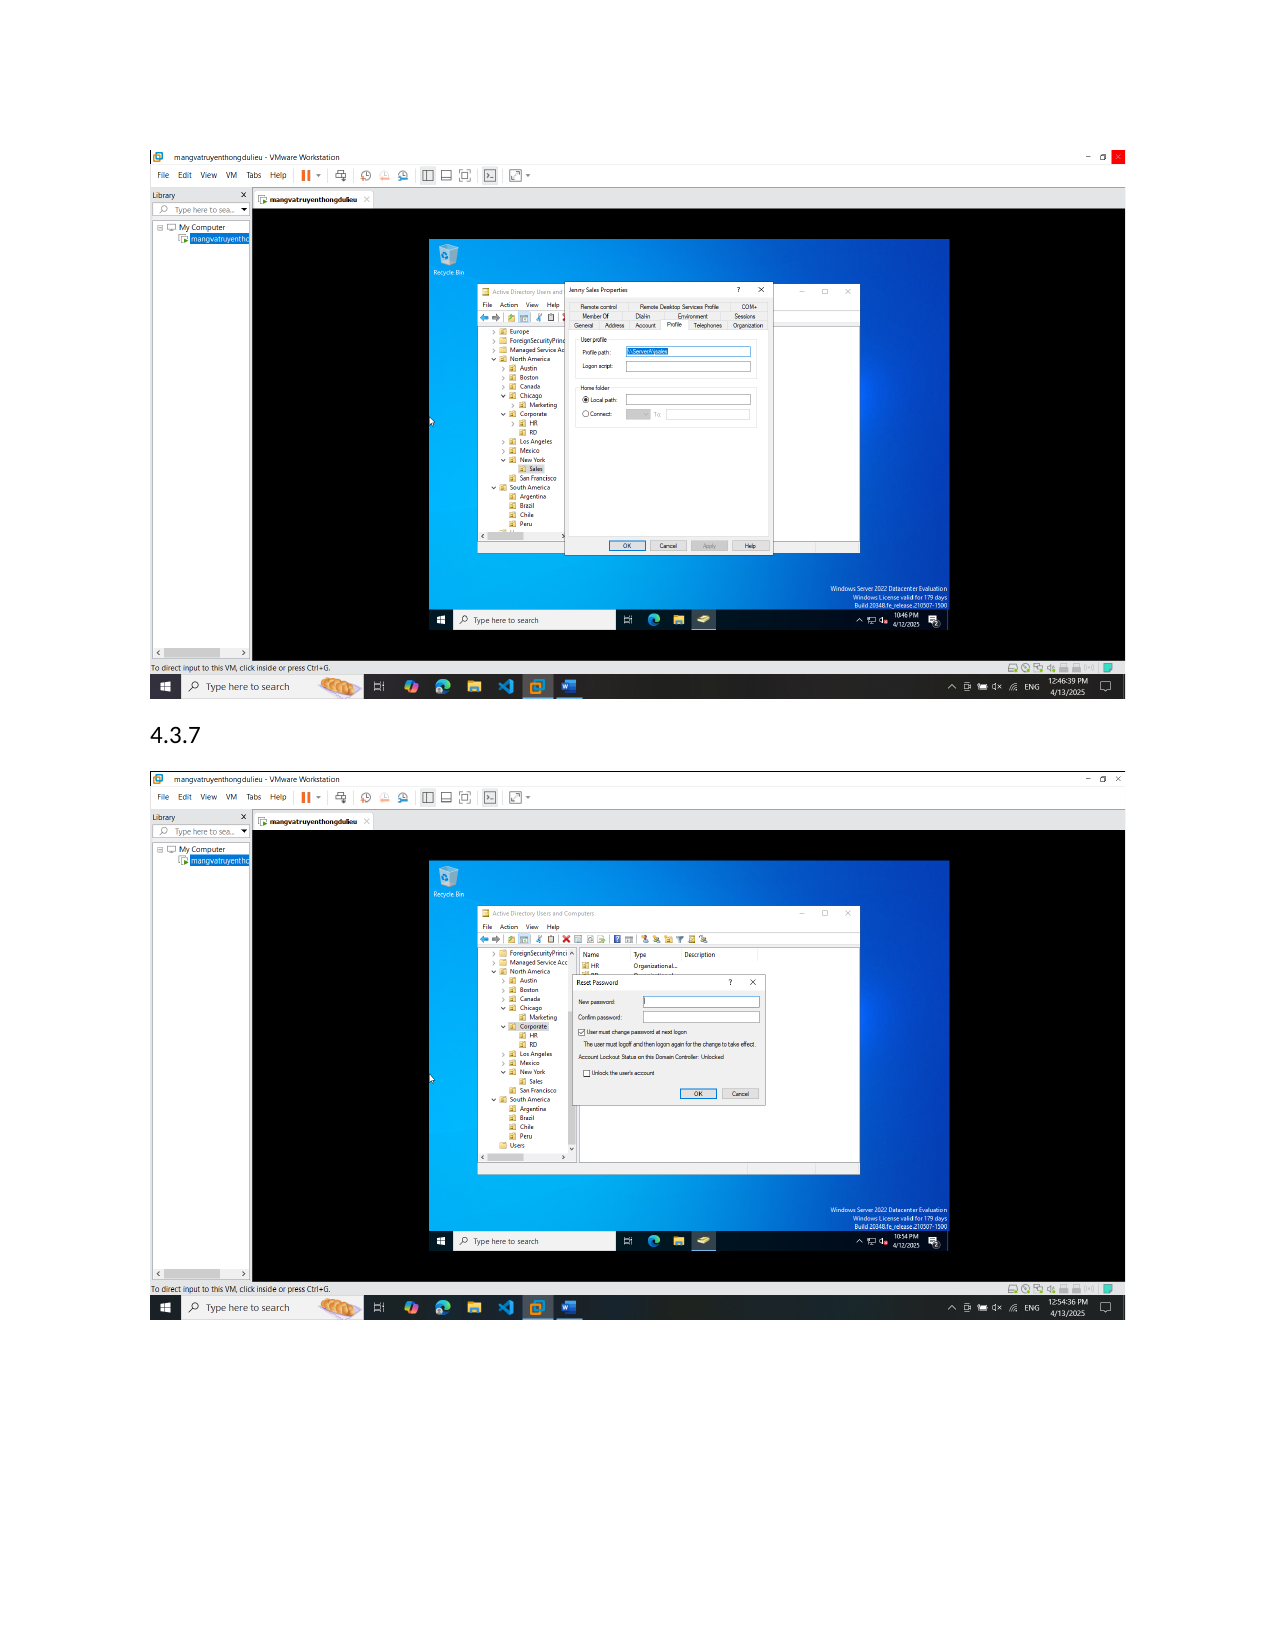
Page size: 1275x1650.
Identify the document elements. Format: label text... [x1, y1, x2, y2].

text 4.3.7 [150, 719, 1125, 750]
picture [150, 771, 1125, 1320]
picture [150, 150, 1125, 699]
